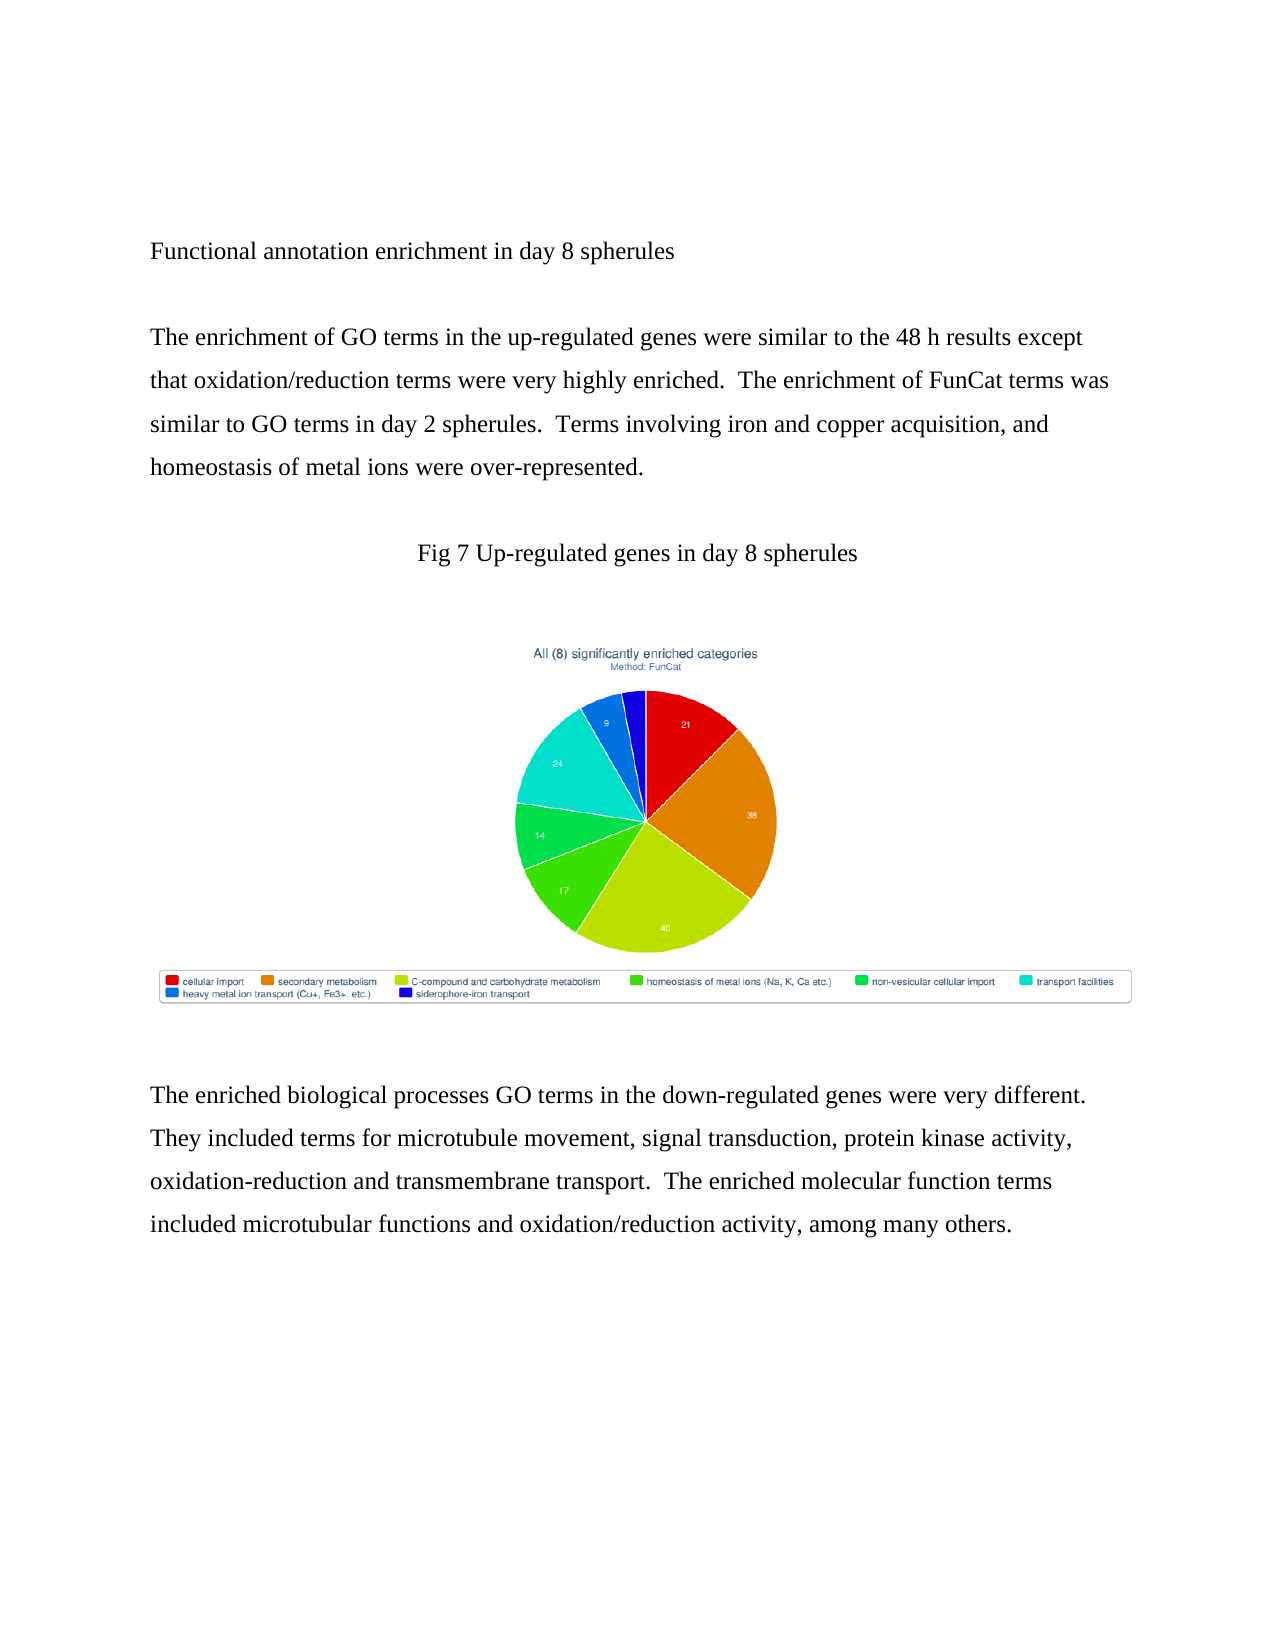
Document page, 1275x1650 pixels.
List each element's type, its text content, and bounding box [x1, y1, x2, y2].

text Functional annotation enrichment in day 8 spherules [150, 236, 1125, 265]
text The enrichment of GO terms in the up-regulated genes were similar to the 48 h results except that oxidation/reduction terms were very highly enriched. The enrichment of FunCat terms was similar to GO terms in day 2 spherules. Terms involving iron and copper acquisition, and homeostasis of metal ions were over-represented. [150, 322, 1125, 481]
text The enriched biological processes GO terms in the down-regulated genes were very different. They included terms for microtubule movement, signal transduction, protein kinase activity, oxidation-reduction and transmembrane transport. The enriched molecular function terms included microtubular functions and oxidation/reduction activity, among many others. [150, 1080, 1125, 1238]
text Fig 7 Up-regulated genes in day 8 spherules [150, 538, 1125, 567]
